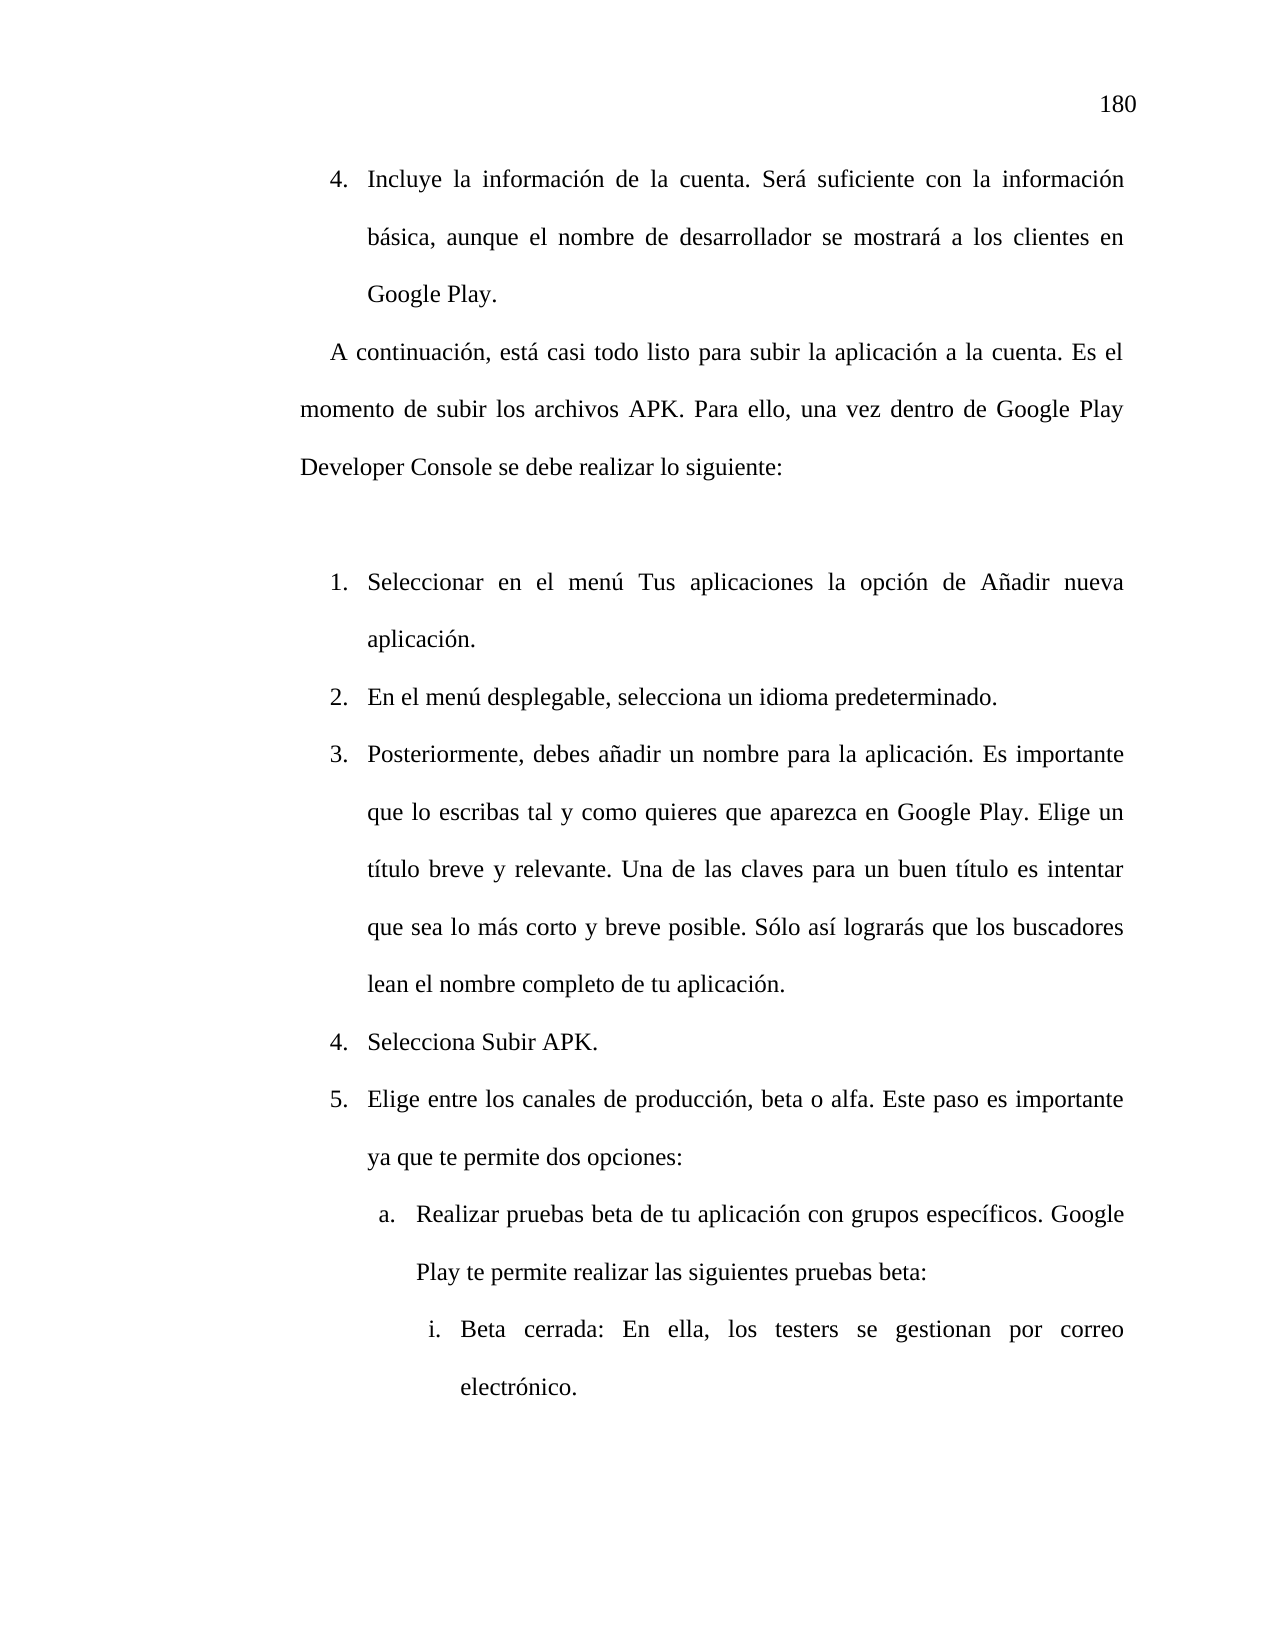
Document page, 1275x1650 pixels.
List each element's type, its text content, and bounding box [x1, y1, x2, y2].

list Incluye la información de la cuenta. Será suficiente con la información básica, aunque el nombre de desarrollador se mostrará a los clientes en Google Play. [329, 164, 1125, 308]
list Posteriormente, debes añadir un nombre para la aplicación. Es importante que lo escribas tal y como quieres que aparezca en Google Play. Elige un título breve y relevante. Una de las claves para un buen título es intentar que sea lo más corto y breve posible. Sólo así lograrás que los buscadores lean el nombre completo de tu aplicación. [329, 739, 1125, 998]
text A continuación, está casi todo listo para subir la aplicación a la cuenta. Es el momento de subir los archivos APK. Para ello, una vez dentro de Google Play Developer Console se debe realizar lo siguiente: [300, 337, 1125, 481]
list En el menú desplegable, selecciona un idioma predeterminado. [329, 682, 1125, 711]
list Selecciona Subir APK. [329, 1027, 1125, 1056]
list Elige entre los canales de producción, beta o alfa. Este paso es importante ya que te permite dos opciones: [329, 1084, 1125, 1171]
list Beta cerrada: En ella, los testers se gestionan por correo electrónico. [441, 1314, 1125, 1401]
list Realizar pruebas beta de tu aplicación con grupos específicos. Google Play te permite realizar las siguientes pruebas beta: [378, 1199, 1125, 1286]
list Seleccionar en el menú Tus aplicaciones la opción de Añadir nueva aplicación. [329, 567, 1125, 653]
